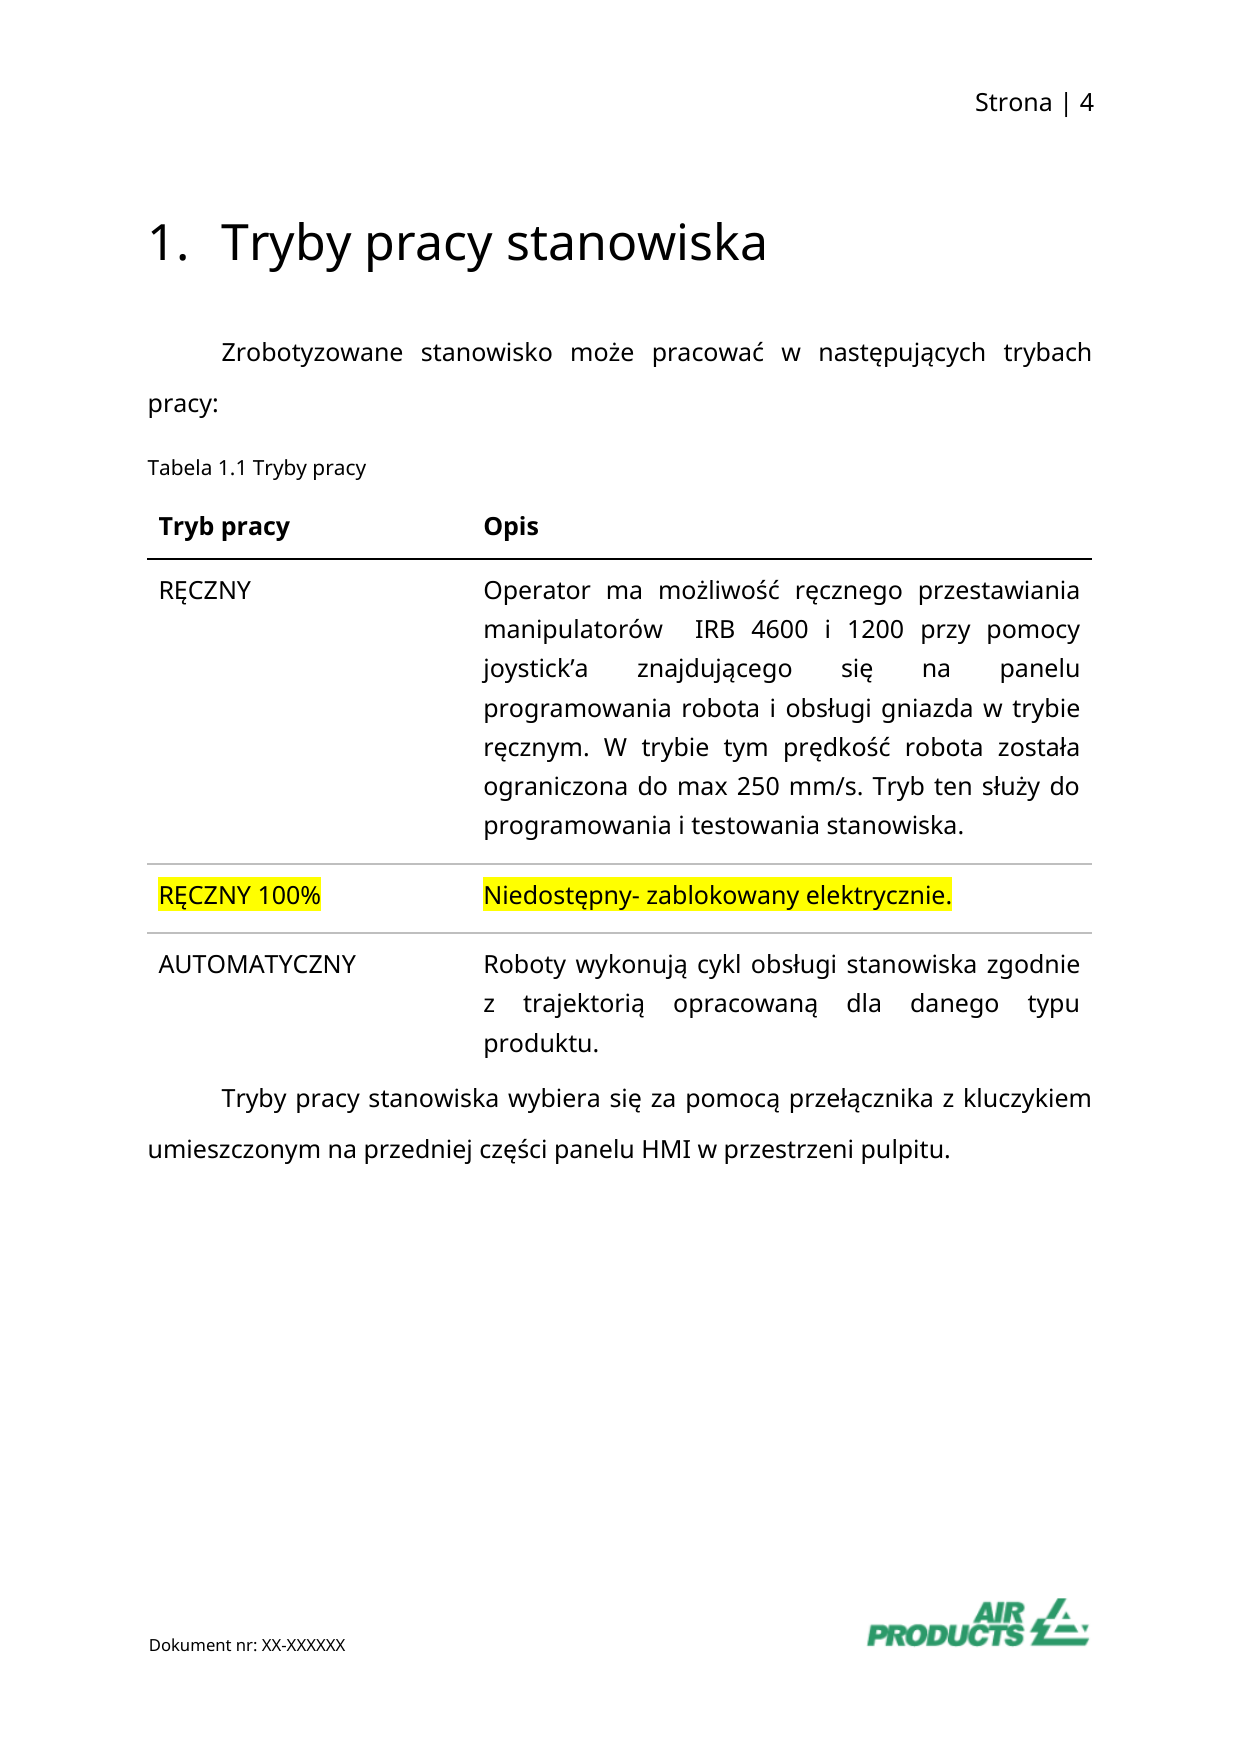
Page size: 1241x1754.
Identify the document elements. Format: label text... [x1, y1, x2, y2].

text Tabela 1.1 Tryby pracy [147, 453, 1094, 482]
table_cell Operator ma możliwość ręcznego przestawiania manipulatorów IRB 4600 i 1200 przy pomocy joystick’a znajdującego się na panelu programowania robota i obsługi gniazda w trybie ręcznym. W trybie tym prędkość robota została ograniczona do max 250 mm/s. Tryb ten służy do programowania i testowania stanowiska. [472, 560, 1092, 863]
text Zrobotyzowane stanowisko może pracować w następujących trybach pracy: [147, 335, 1094, 420]
subtitle Tryby pracy stanowiska [147, 206, 1094, 274]
table_cell Niedostępny- zablokowany elektrycznie. [472, 865, 1092, 932]
picture [864, 1596, 1094, 1651]
table_header Tryb pracy [147, 503, 472, 558]
table_cell AUTOMATYCZNY [147, 934, 472, 1080]
table_header Opis [472, 503, 1092, 558]
table_cell Roboty wykonują cykl obsługi stanowiska zgodnie z trajektorią opracowaną dla danego typu produktu. [472, 934, 1092, 1080]
text Tryby pracy stanowiska wybiera się za pomocą przełącznika z kluczykiem umieszczonym na przedniej części panelu HMI w przestrzeni pulpitu. [147, 1080, 1094, 1165]
table_cell RĘCZNY [147, 560, 472, 863]
table_cell RĘCZNY 100% [147, 865, 472, 932]
